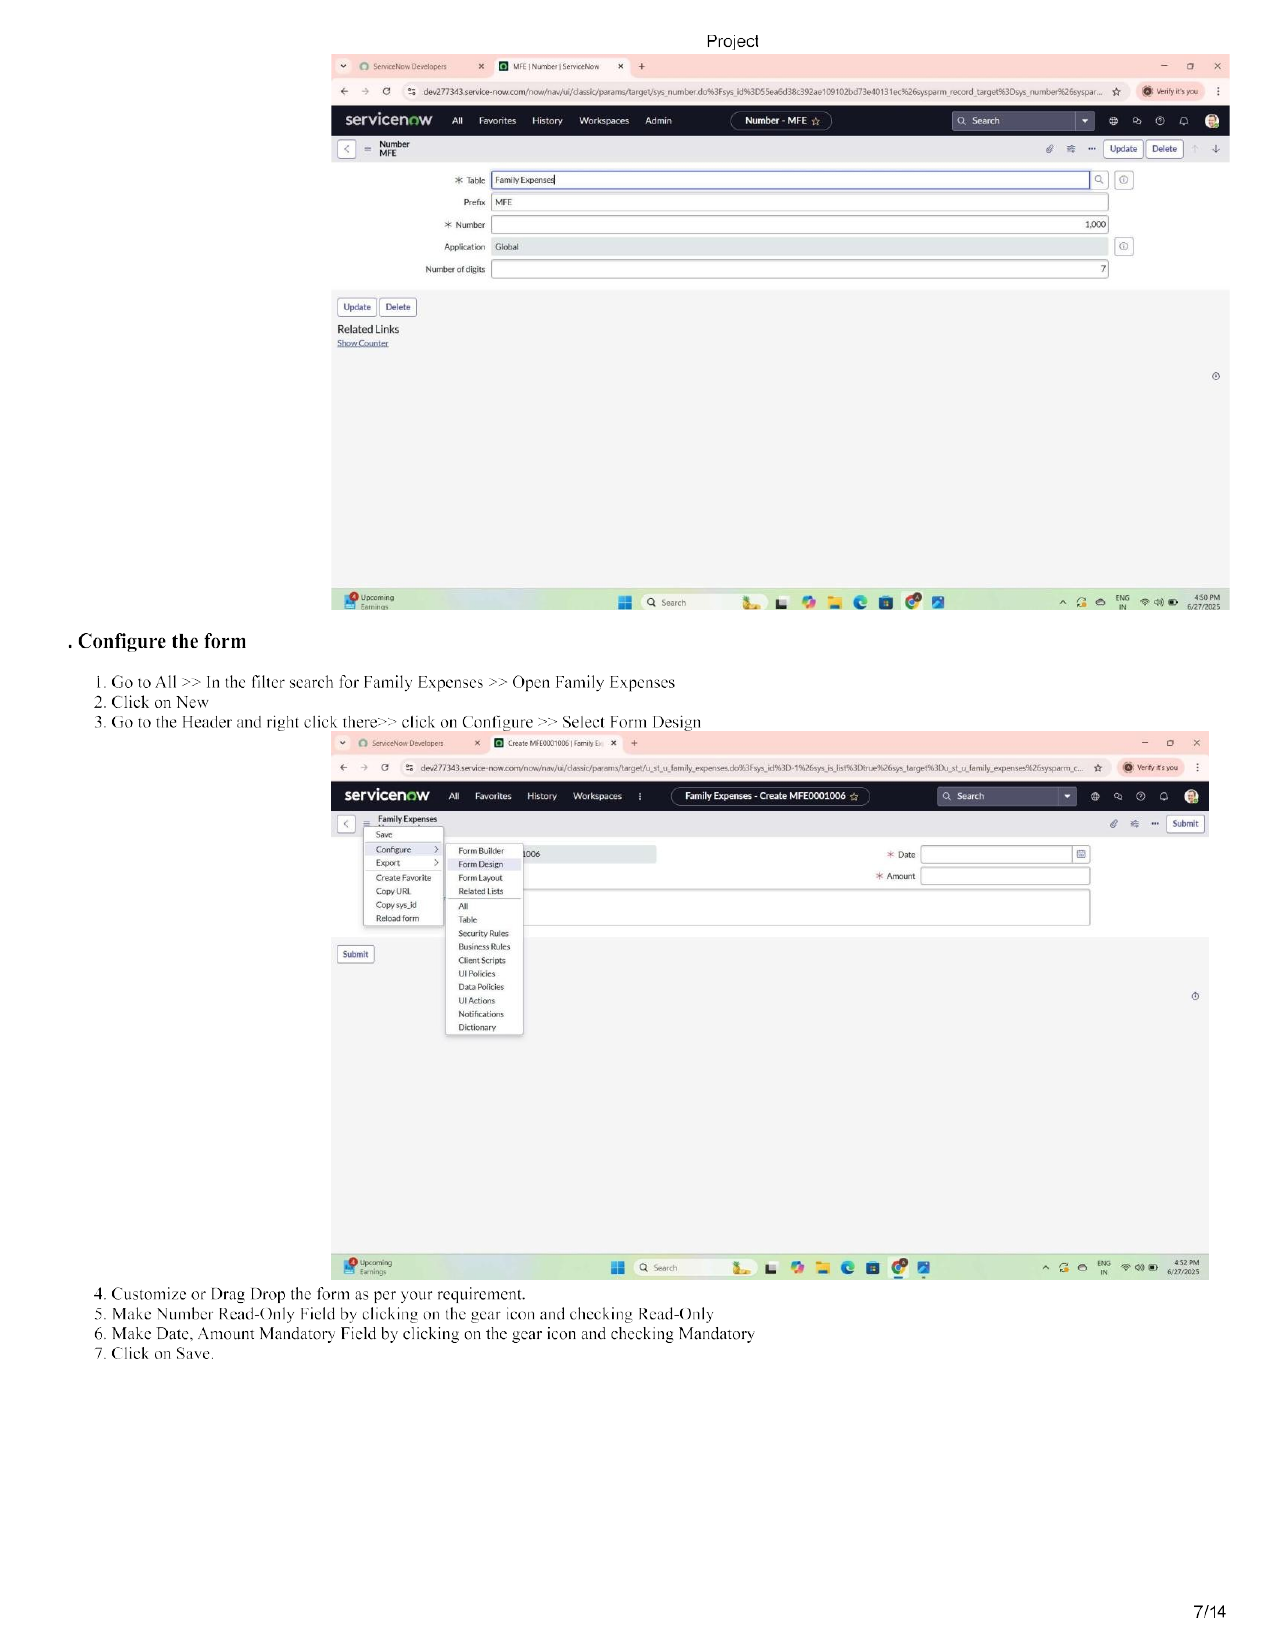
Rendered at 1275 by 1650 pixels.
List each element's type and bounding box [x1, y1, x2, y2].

picture [68, 633, 246, 652]
picture [331, 54, 1230, 610]
picture [707, 35, 759, 50]
picture [94, 675, 1209, 1280]
picture [1194, 1605, 1215, 1618]
picture [94, 1287, 755, 1359]
